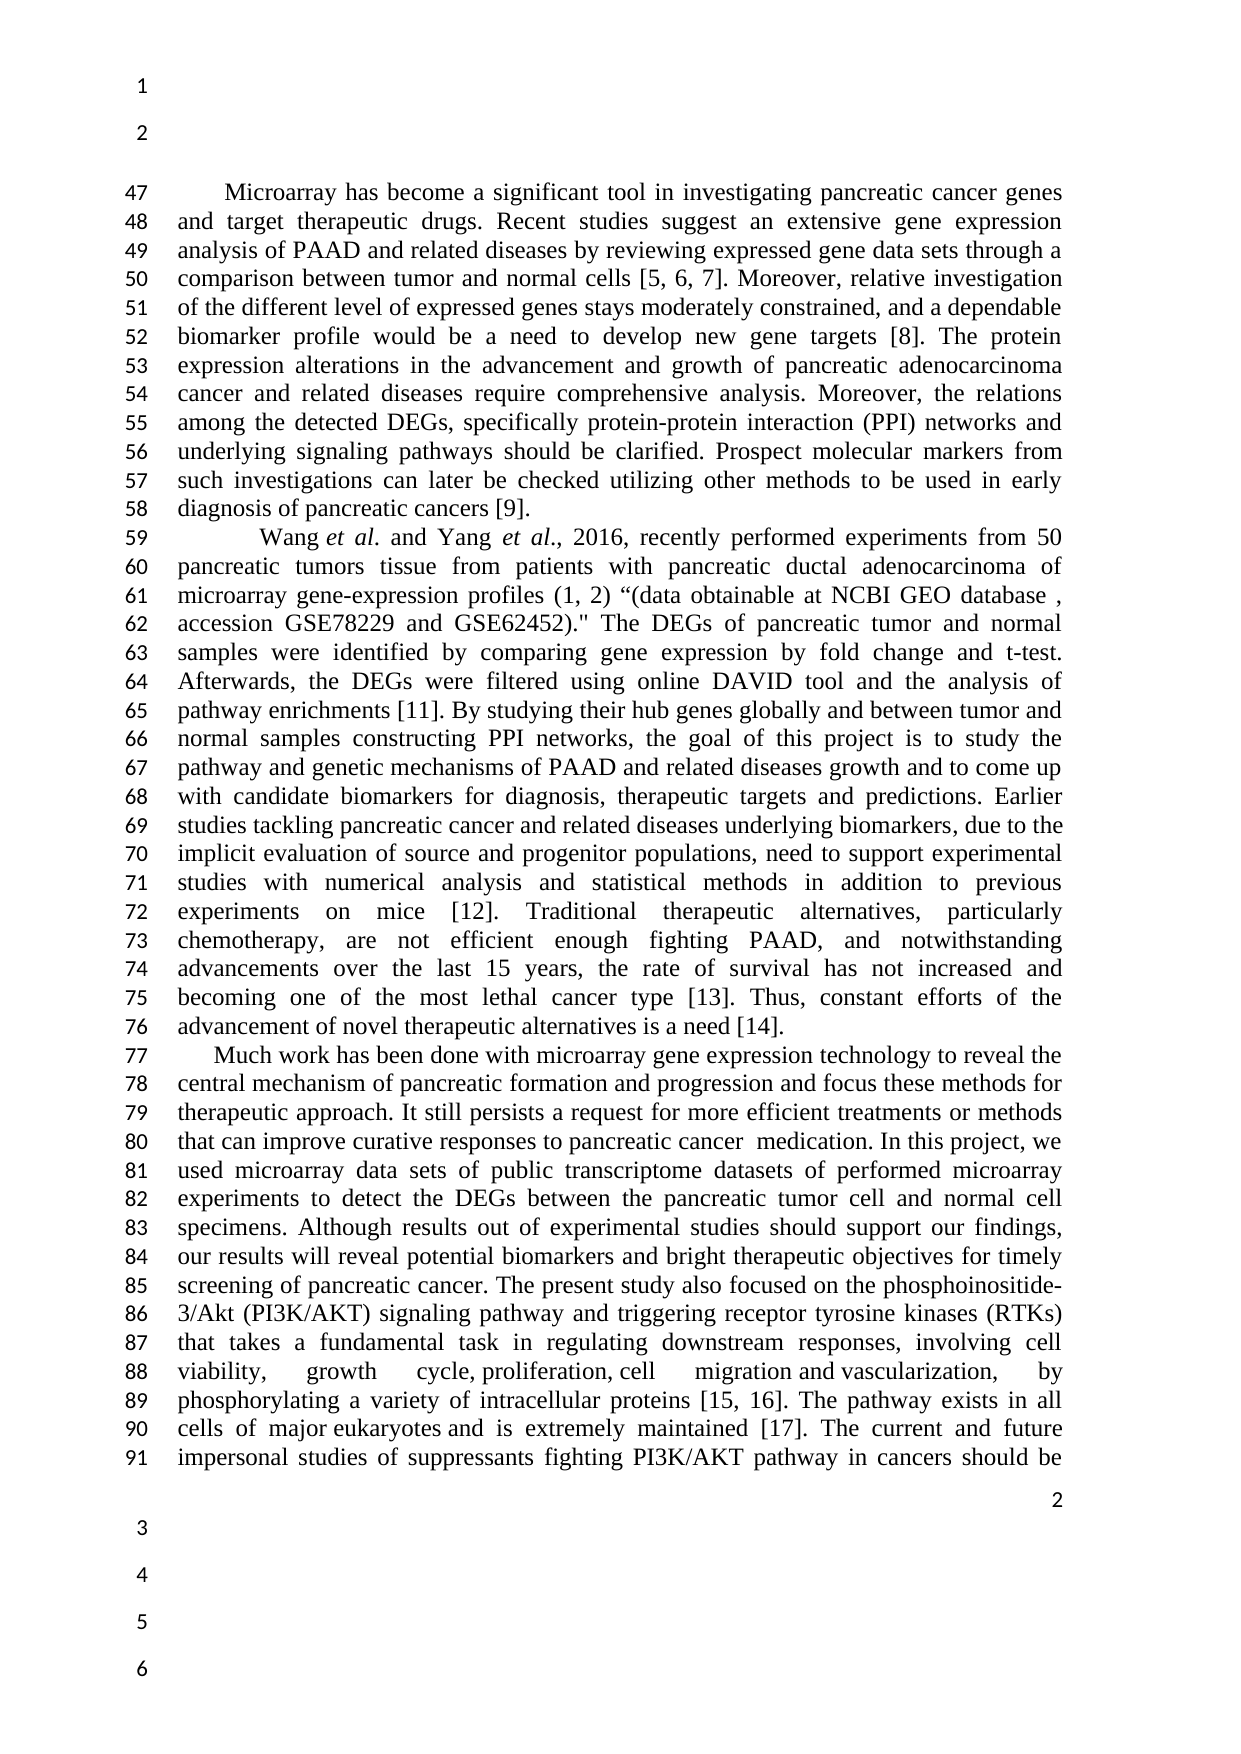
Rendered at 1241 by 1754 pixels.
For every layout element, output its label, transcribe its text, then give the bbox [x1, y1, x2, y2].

text Microarray has become a significant tool in investigating pancreatic cancer genes and target therapeutic drugs. Recent studies suggest an extensive gene expression analysis of PAAD and related diseases by reviewing expressed gene data sets through a comparison between tumor and normal cells [5, 6, 7]. Moreover, relative investigation of the different level of expressed genes stays moderately constrained, and a dependable biomarker profile would be a need to develop new gene targets [8]. The protein expression alterations in the advancement and growth of pancreatic adenocarcinoma cancer and related diseases require comprehensive analysis. Moreover, the relations among the detected DEGs, specifically protein-protein interaction (PPI) networks and underlying signaling pathways should be clarified. Prospect molecular markers from such investigations can later be checked utilizing other methods to be used in early diagnosis of pancreatic cancers [9]. [177, 177, 1063, 522]
text Wang et al. and Yang et al., 2016, recently performed experiments from 50 pancreatic tumors tissue from patients with pancreatic ductal adenocarcinoma of microarray gene-expression profiles (1, 2) “(data obtainable at NCBI GEO database , accession GSE78229 and GSE62452)." The DEGs of pancreatic tumor and normal samples were identified by comparing gene expression by fold change and t-test. Afterwards, the DEGs were filtered using online DAVID tool and the analysis of pathway enrichments [11]. By studying their hub genes globally and between tumor and normal samples constructing PPI networks, the goal of this project is to study the pathway and genetic mechanisms of PAAD and related diseases growth and to come up with candidate biomarkers for diagnosis, therapeutic targets and predictions. Earlier studies tackling pancreatic cancer and related diseases underlying biomarkers, due to the implicit evaluation of source and progenitor populations, need to support experimental studies with numerical analysis and statistical methods in addition to previous experiments on mice [12]. Traditional therapeutic alternatives, particularly chemotherapy, are not efficient enough fighting PAAD, and notwithstanding advancements over the last 15 years, the rate of survival has not increased and becoming one of the most lethal cancer type [13]. Thus, constant efforts of the advancement of novel therapeutic alternatives is a need [14]. [177, 522, 1063, 1040]
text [177, 1040, 1063, 1471]
